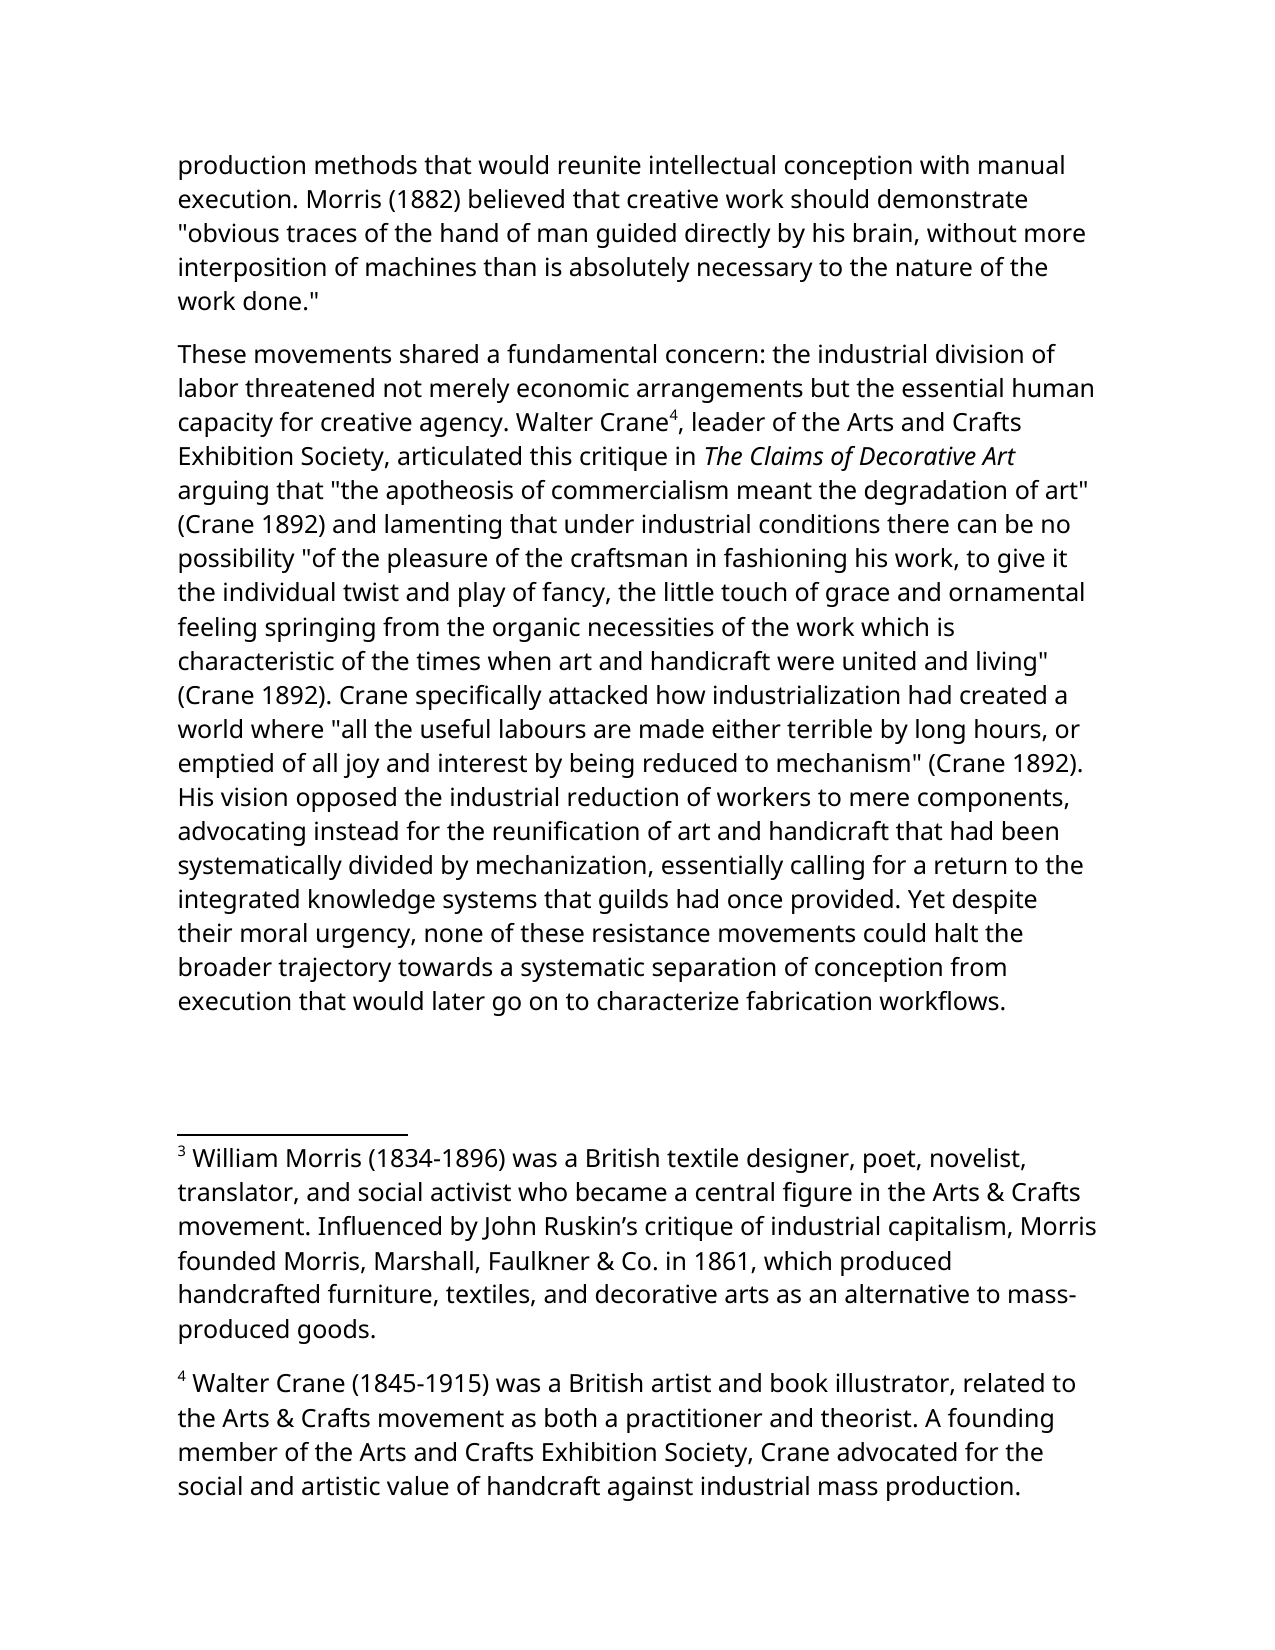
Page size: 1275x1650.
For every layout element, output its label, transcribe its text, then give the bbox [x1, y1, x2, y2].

text These movements shared a fundamental concern: the industrial division of labor threatened not merely economic arrangements but the essential human capacity for creative agency. Walter Crane, leader of the Arts and Crafts Exhibition Society, articulated this critique in The Claims of Decorative Art arguing that "the apotheosis of commercialism meant the degradation of art" (Crane 1892) and lamenting that under industrial conditions there can be no possibility "of the pleasure of the craftsman in fashioning his work, to give it the individual twist and play of fancy, the little touch of grace and ornamental feeling springing from the organic necessities of the work which is characteristic of the times when art and handicraft were united and living" (Crane 1892). Crane specifically attacked how industrialization had created a world where "all the useful labours are made either terrible by long hours, or emptied of all joy and interest by being reduced to mechanism" (Crane 1892). His vision opposed the industrial reduction of workers to mere components, advocating instead for the reunification of art and handicraft that had been systematically divided by mechanization, essentially calling for a return to the integrated knowledge systems that guilds had once provided. Yet despite their moral urgency, none of these resistance movements could halt the broader trajectory towards a systematic separation of conception from execution that would later go on to characterize fabrication workflows. [177, 337, 1098, 1018]
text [177, 148, 1098, 318]
